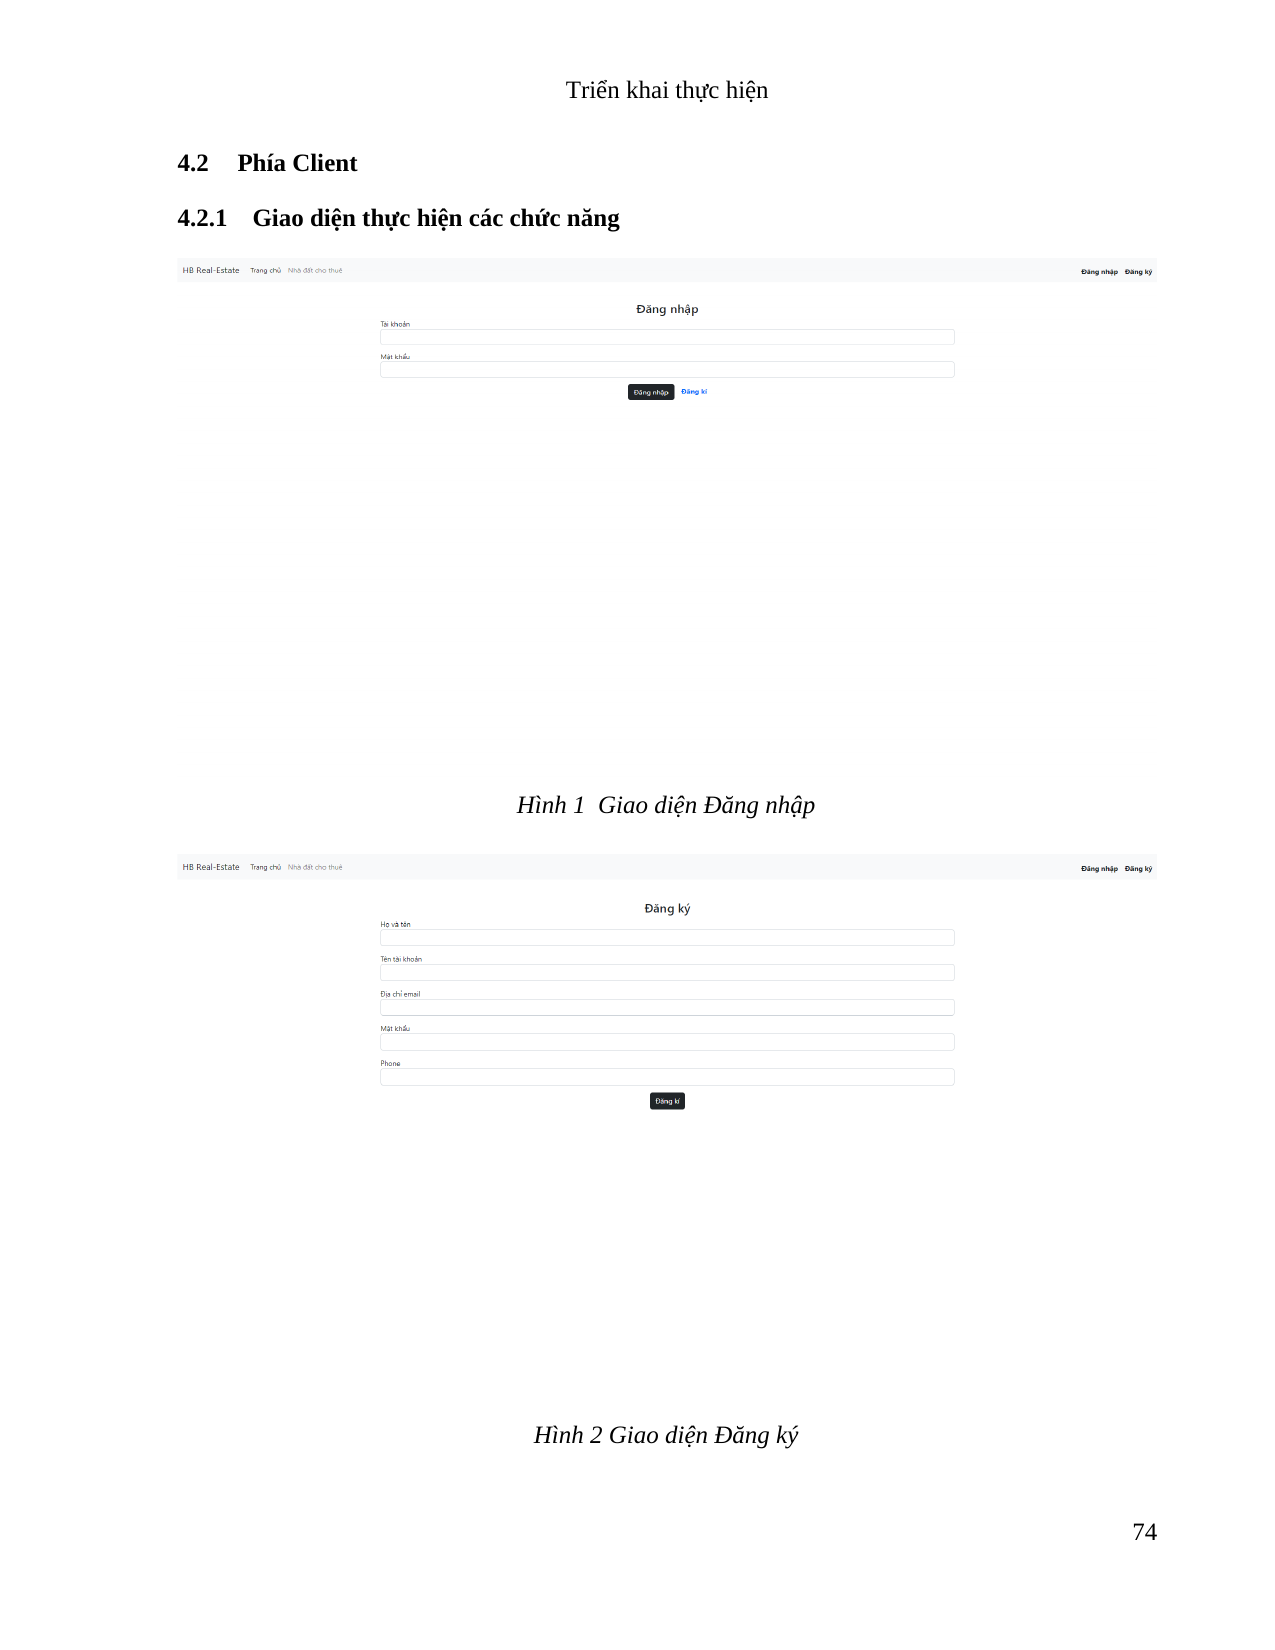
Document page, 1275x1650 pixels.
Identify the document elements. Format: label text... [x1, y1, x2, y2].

picture [177, 854, 1157, 1406]
subtitle Phía Client [177, 148, 1157, 176]
picture [177, 258, 1157, 777]
subtitle Giao diện thực hiện các chức năng [177, 203, 1157, 232]
